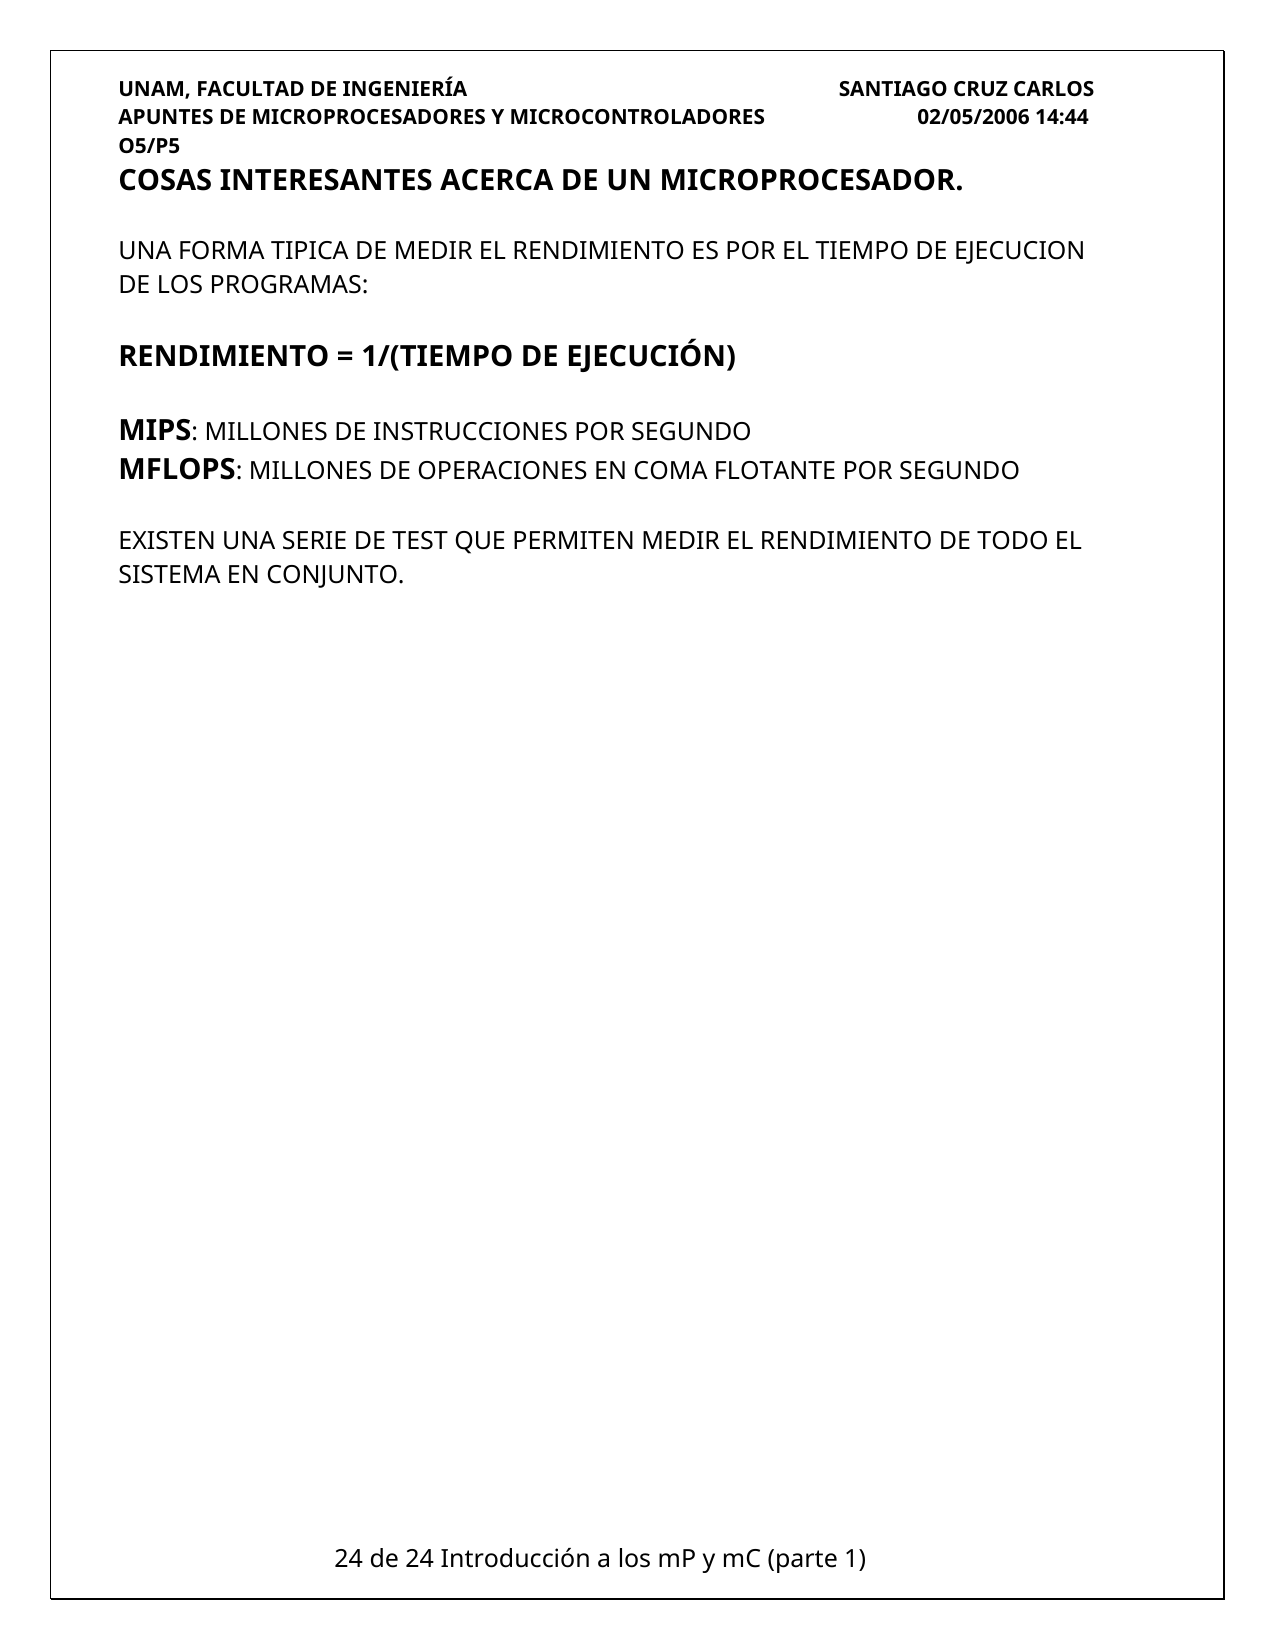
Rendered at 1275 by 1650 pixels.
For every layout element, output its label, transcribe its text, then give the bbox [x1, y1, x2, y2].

text cosas interesantes acerca de un microprocesador. [118, 159, 1120, 199]
text mips: millones de instrucciones por segundo [118, 409, 1120, 448]
text existen una serie de test que permiten medir el rendimiento de todo el sistema en conjunto. [118, 522, 1120, 590]
text mflops: millones de operaciones en coma flotante por segundo [118, 448, 1120, 488]
text una forma tipica de medir el rendimiento es por el tiempo de ejecucion de los programas: [118, 233, 1120, 301]
text rendimiento = 1/(tiempo de ejecución) [118, 335, 1120, 375]
